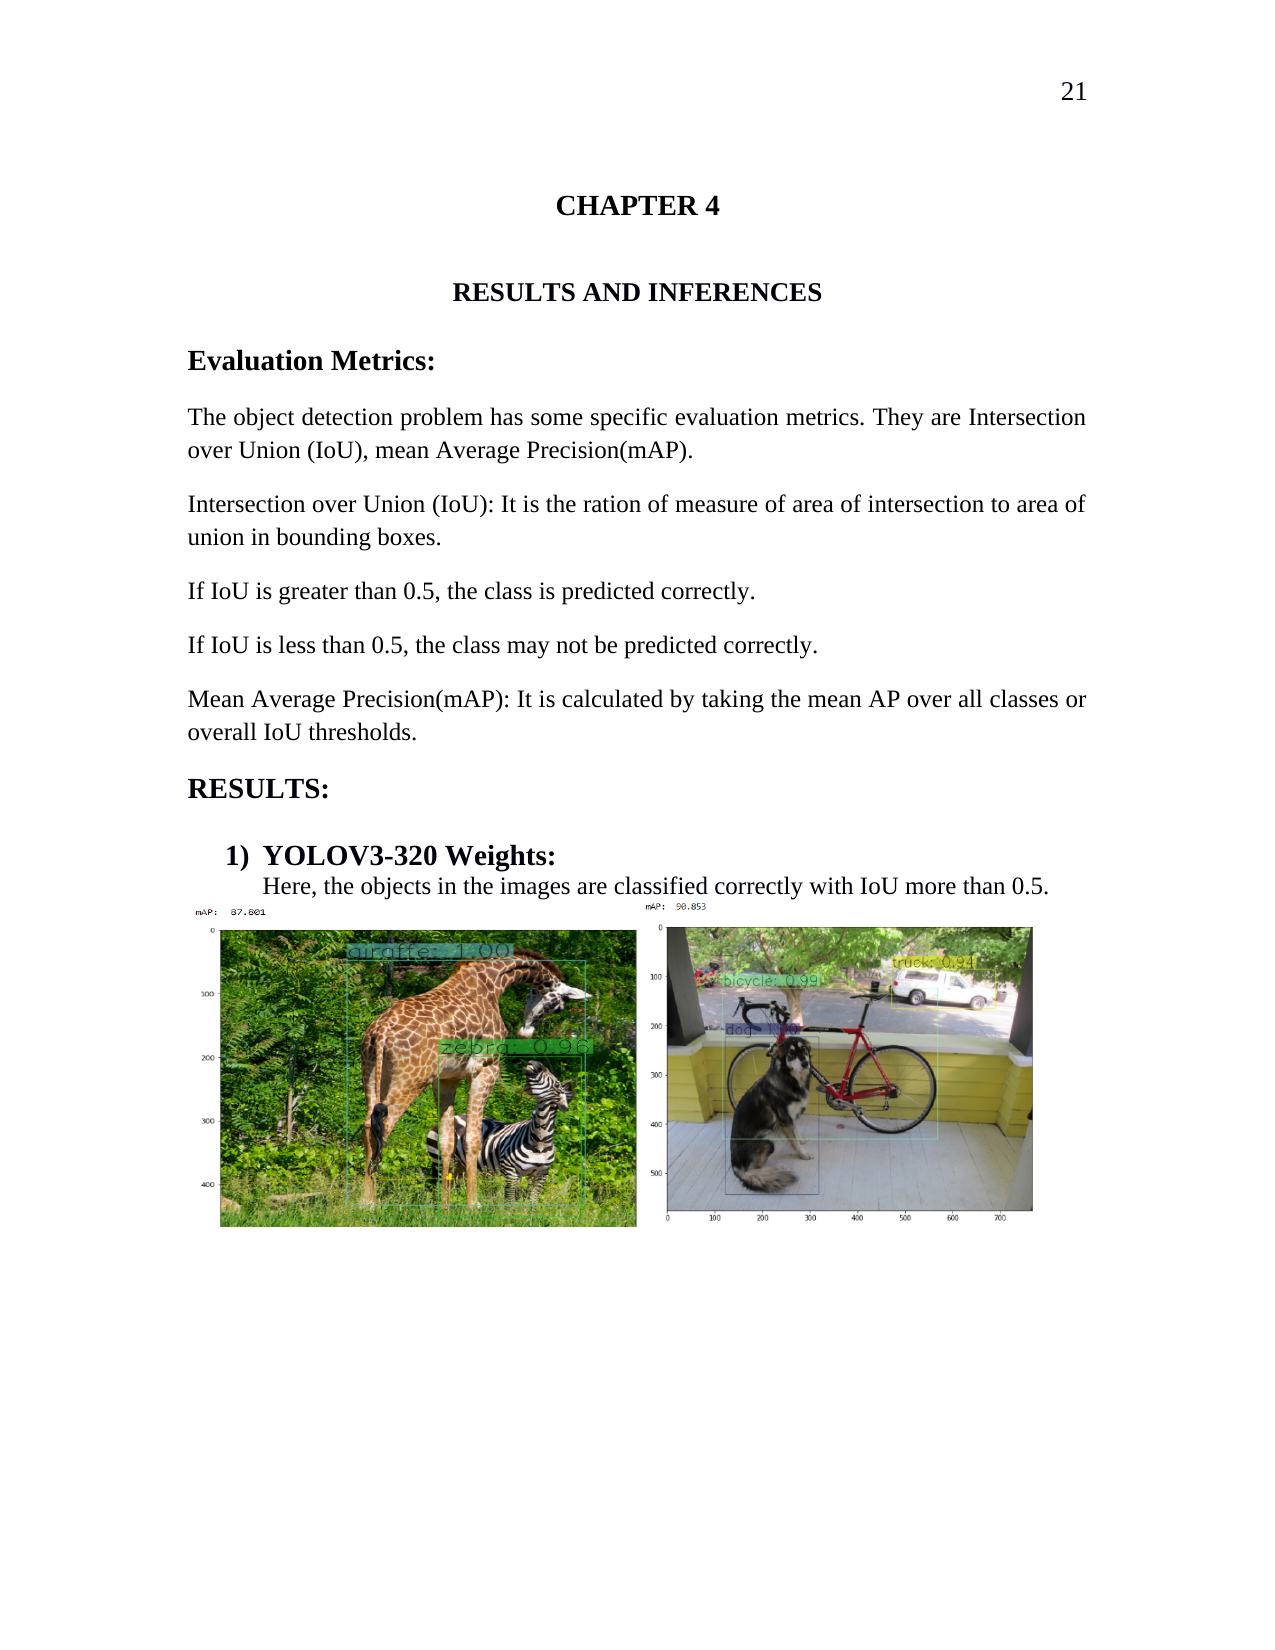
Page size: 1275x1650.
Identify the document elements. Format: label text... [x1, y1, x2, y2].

text The object detection problem has some specific evaluation metrics. They are Intersection over Union (IoU), mean Average Precision(mAP). [187, 402, 1087, 464]
subtitle RESULTS AND INFERENCES [187, 276, 1087, 307]
text RESULTS: [187, 771, 1087, 804]
picture [187, 900, 1048, 1227]
text If IoU is less than 0.5, the class may not be predicted correctly. [187, 630, 1087, 659]
text Chapter 4 [262, 188, 1012, 221]
text Intersection over Union (IoU): It is the ration of measure of area of intersection to area of union in bounding boxes. [187, 489, 1087, 551]
text If IoU is greater than 0.5, the class is predicted correctly. [187, 576, 1087, 605]
text Mean Average Precision(mAP): It is calculated by taking the mean AP over all classes or overall IoU thresholds. [187, 684, 1087, 746]
text Evaluation Metrics: [187, 343, 1087, 377]
list YOLOV3-320 Weights: [225, 838, 1087, 871]
list Here, the objects in the images are classified correctly with IoU more than 0.5. [262, 871, 1087, 900]
